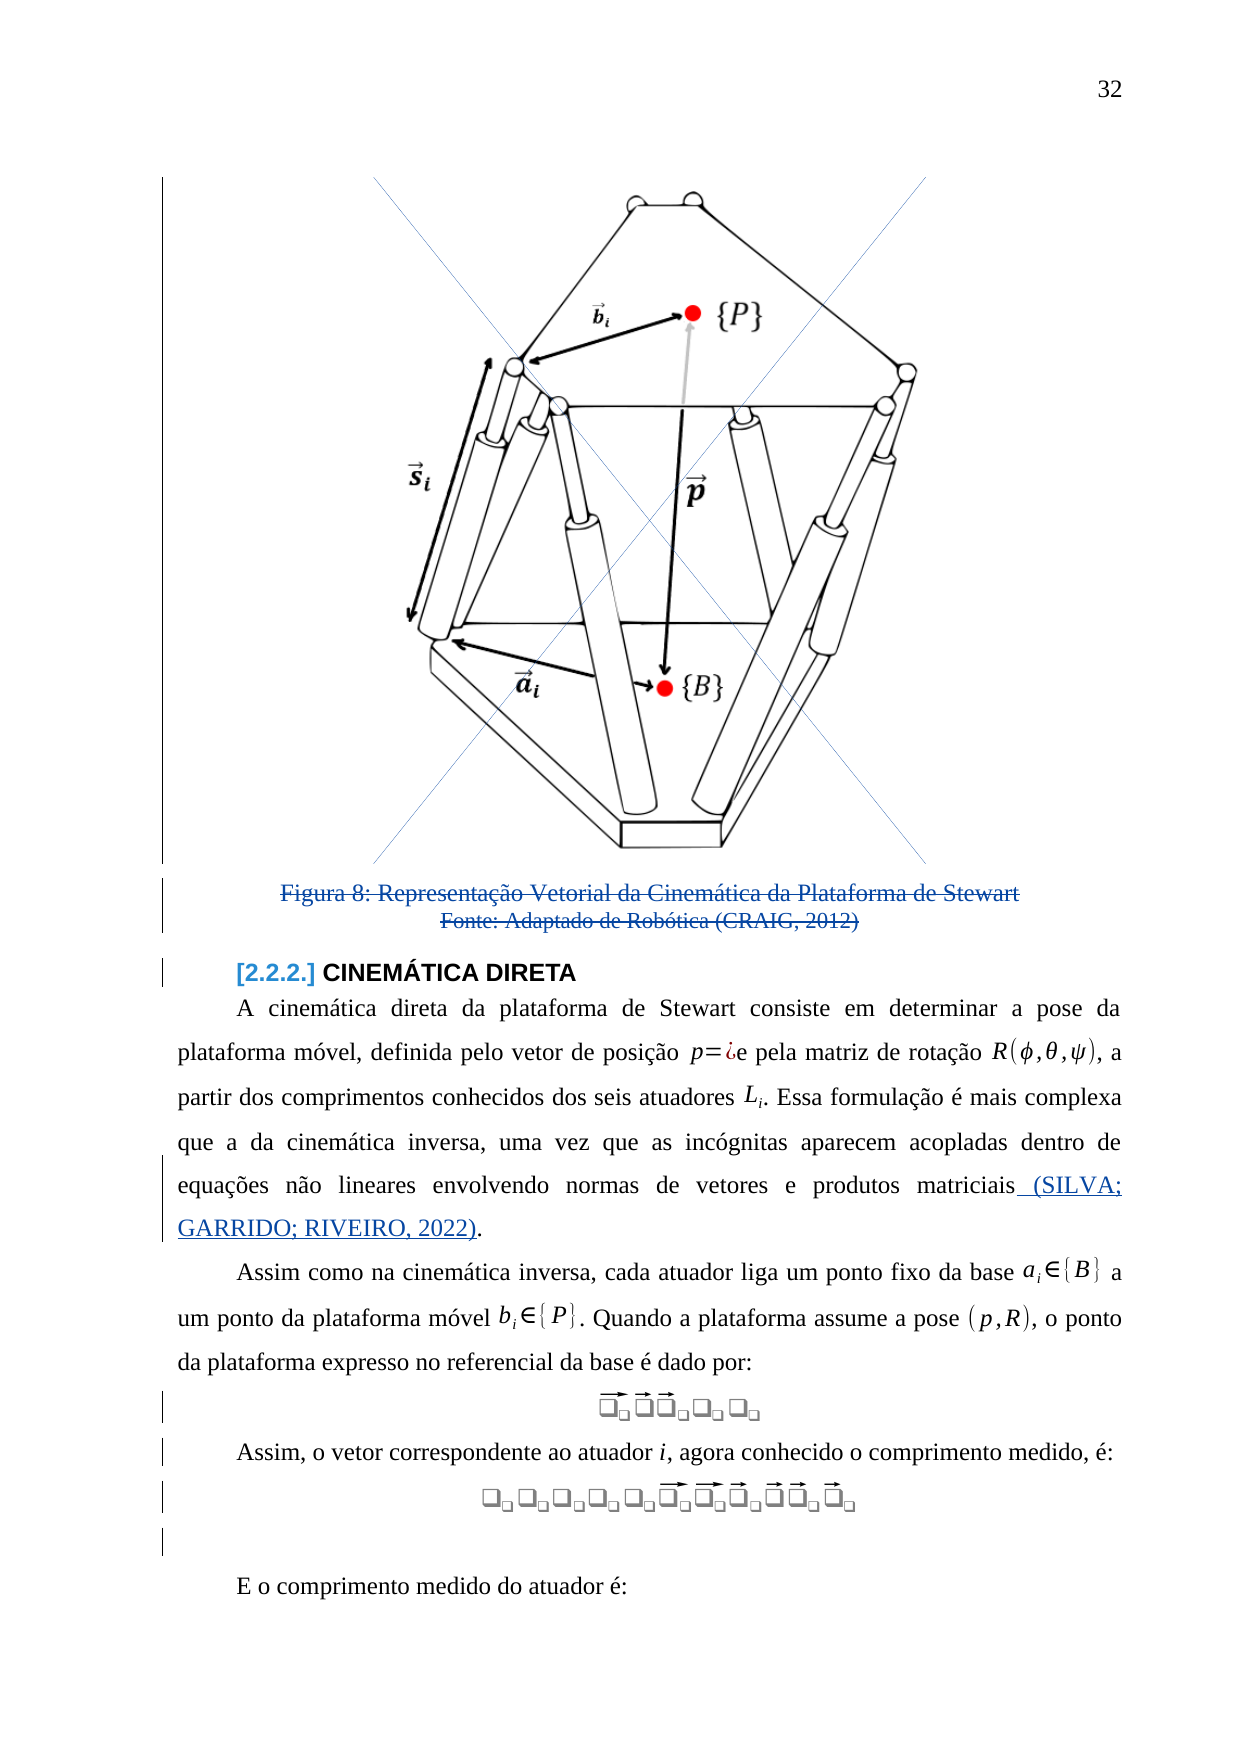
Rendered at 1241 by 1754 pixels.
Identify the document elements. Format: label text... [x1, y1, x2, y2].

picture [375, 522, 924, 864]
text Cinemática Direta [236, 958, 1122, 987]
picture [651, 179, 926, 862]
text E o comprimento medido do atuador é: [177, 1571, 1122, 1599]
picture [373, 178, 649, 863]
text Assim, o vetor correspondente ao atuador , agora conhecido o comprimento medido, é: [177, 1437, 1122, 1466]
text Assim como na cinemática inversa, cada atuador liga um ponto fixo da base a um ponto da plataforma móvel . Quando a plataforma assume a pose , o ponto da plataforma expresso no referencial da base é dado por: [177, 1256, 1122, 1376]
picture [375, 177, 924, 519]
text A cinemática direta da plataforma de Stewart consiste em determinar a pose da plataforma móvel, definida pelo vetor de posição e pela matriz de rotação , a partir dos comprimentos conhecidos dos seis atuadores . Essa formulação é mais complexa que a da cinemática inversa, uma vez que as incógnitas aparecem acopladas dentro de equações não lineares envolvendo normas de vetores e produtos matriciais. [177, 993, 1122, 1242]
